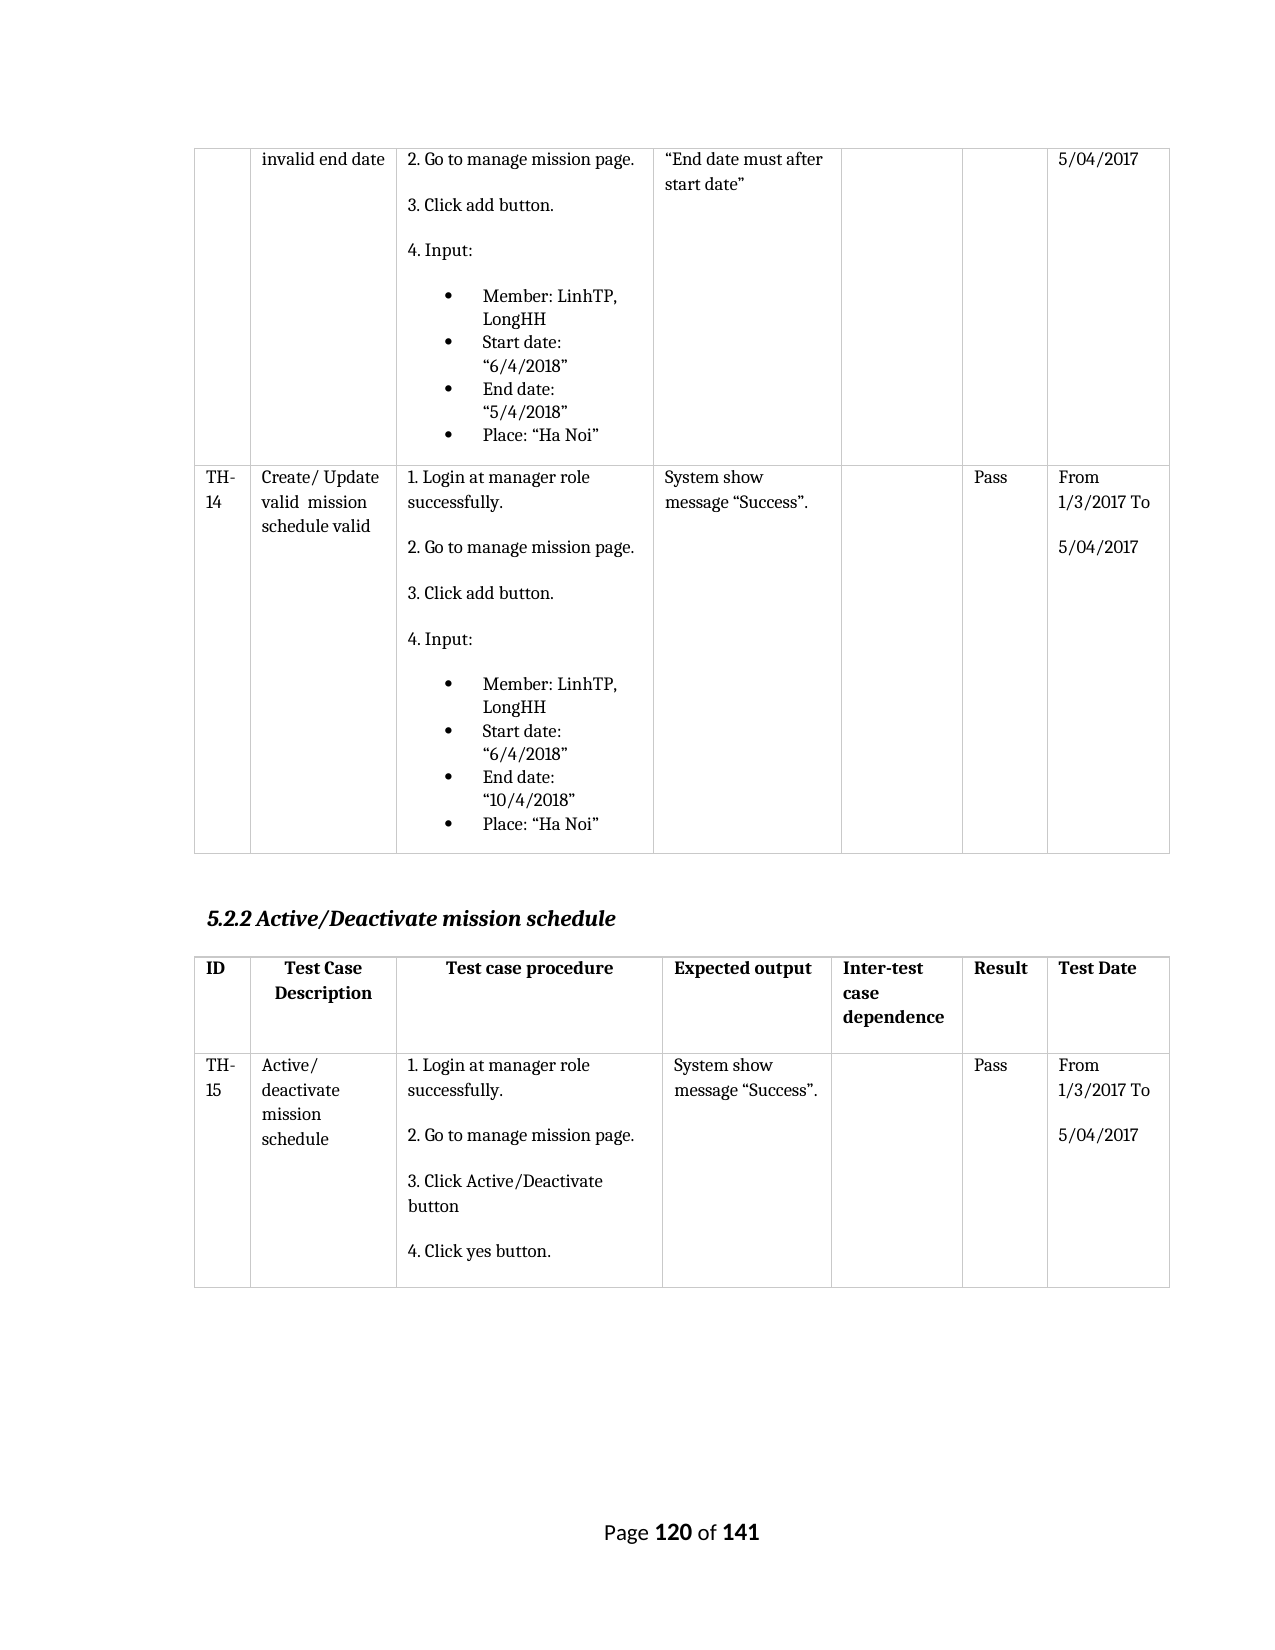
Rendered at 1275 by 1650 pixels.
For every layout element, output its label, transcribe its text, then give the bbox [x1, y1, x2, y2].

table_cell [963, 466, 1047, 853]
text 5.2.2 Active/Deactivate mission schedule [207, 905, 1157, 932]
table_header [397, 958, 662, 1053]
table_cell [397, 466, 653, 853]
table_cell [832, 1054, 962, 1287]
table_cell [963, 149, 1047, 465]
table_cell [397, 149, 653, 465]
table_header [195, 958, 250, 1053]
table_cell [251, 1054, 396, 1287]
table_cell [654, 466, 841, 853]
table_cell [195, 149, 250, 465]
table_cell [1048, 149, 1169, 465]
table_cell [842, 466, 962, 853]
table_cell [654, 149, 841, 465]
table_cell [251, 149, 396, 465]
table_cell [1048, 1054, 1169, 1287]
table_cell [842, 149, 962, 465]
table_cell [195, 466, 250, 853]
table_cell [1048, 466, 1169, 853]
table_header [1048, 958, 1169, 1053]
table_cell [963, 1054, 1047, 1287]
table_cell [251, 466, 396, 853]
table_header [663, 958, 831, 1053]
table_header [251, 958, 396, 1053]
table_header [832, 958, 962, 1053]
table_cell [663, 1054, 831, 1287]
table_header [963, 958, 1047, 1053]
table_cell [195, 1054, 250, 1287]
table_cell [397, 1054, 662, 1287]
